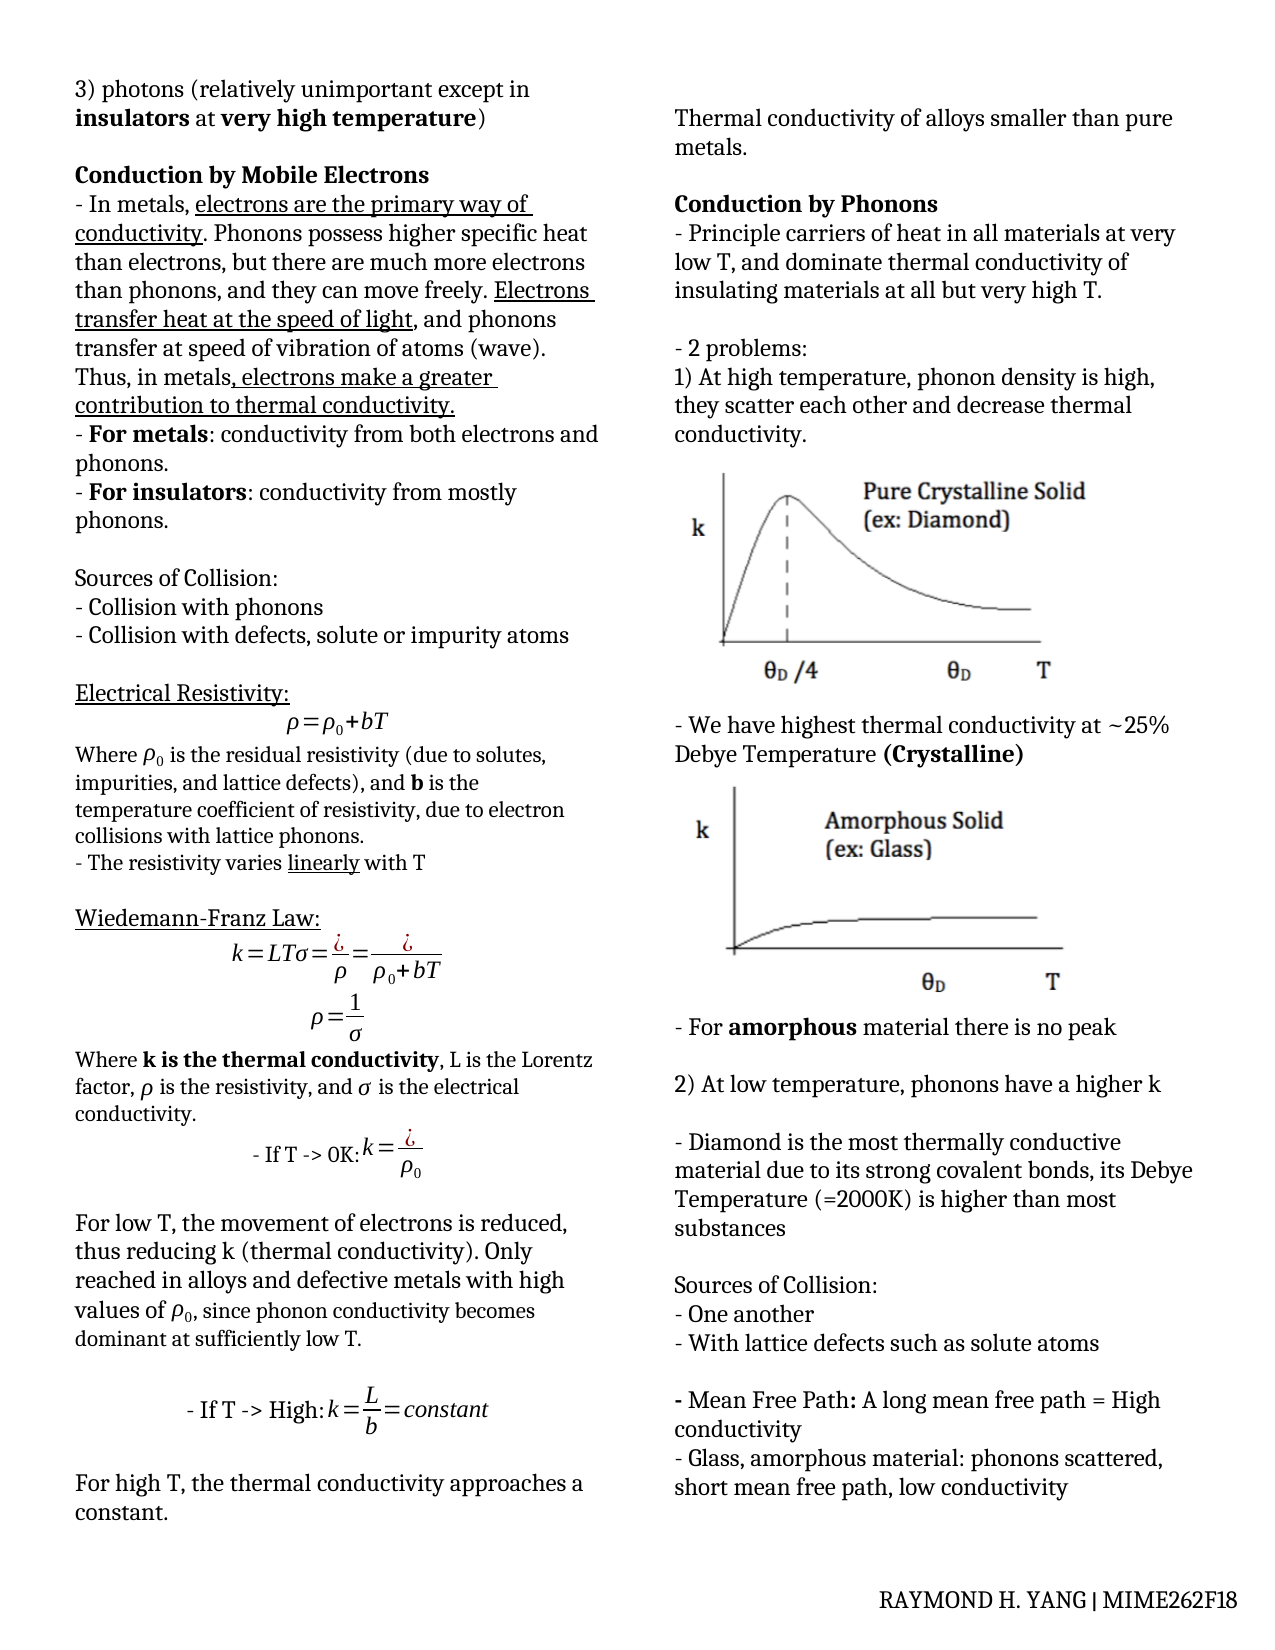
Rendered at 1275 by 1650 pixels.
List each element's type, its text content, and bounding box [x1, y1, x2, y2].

text - With lattice defects such as solute atoms [674, 1329, 1200, 1357]
text - Diamond is the most thermally conductive material due to its strong covalent bonds, its Debye Temperature (=2000K) is higher than most substances [674, 1127, 1200, 1242]
text - Collision with phonons [75, 592, 601, 621]
picture [674, 768, 1104, 1013]
text Sources of Collision: [674, 1271, 1200, 1300]
text 3) photons (relatively unimportant except in insulators at very high temperature) [75, 75, 601, 132]
text - For insulators: conductivity from mostly phonons. [75, 477, 601, 535]
text Electrical Resistivity: [75, 679, 601, 707]
text - The resistivity varies linearly with T [75, 849, 601, 876]
text Thermal conductivity of alloys smaller than pure metals. [674, 104, 1200, 161]
picture [674, 448, 1110, 712]
text Where k is the thermal conductivity, L is the Lorentz factor, is the resistivity, and is the electrical conductivity. [75, 1047, 601, 1127]
text - If T -> 0K: [75, 1127, 601, 1182]
text - Principle carriers of heat in all materials at very low T, and dominate thermal conductivity of insulating materials at all but very high T. [674, 219, 1200, 305]
text Conduction by Phonons [674, 190, 1200, 219]
text Wiedemann-Franz Law: [75, 904, 601, 933]
text Conduction by Mobile Electrons [75, 161, 601, 190]
text - One another [674, 1300, 1200, 1329]
text - Mean Free Path: A long mean free path = High conductivity [674, 1386, 1200, 1444]
text For low T, the movement of electrons is reduced, thus reducing k (thermal conductivity). Only reached in alloys and defective metals with high values of , since phonon conductivity becomes dominant at sufficiently low T. [75, 1208, 601, 1352]
text - Collision with defects, solute or impurity atoms [75, 621, 601, 650]
text - Glass, amorphous material: phonons scattered, short mean free path, low conductivity [674, 1444, 1200, 1501]
text - In metals, electrons are the primary way of conductivity. Phonons possess higher specific heat than electrons, but there are much more electrons than phonons, and they can move freely. Electrons transfer heat at the speed of light, and phonons transfer at speed of vibration of atoms (wave). Thus, in metals, electrons make a greater contribution to thermal conductivity. [75, 190, 601, 420]
text - For metals: conductivity from both electrons and phonons. [75, 420, 601, 477]
text - We have highest thermal conductivity at ~25% Debye Temperature (Crystalline) [674, 711, 1200, 769]
text - For amorphous material there is no peak [674, 1012, 1200, 1041]
text Where is the residual resistivity (due to solutes, impurities, and lattice defects), and b is the temperature coefficient of resistivity, due to electron collisions with lattice phonons. [75, 739, 601, 849]
text - If T -> High: [75, 1381, 601, 1440]
text - 2 problems: [674, 334, 1200, 362]
text For high T, the thermal conductivity approaches a constant. [75, 1469, 601, 1526]
text Sources of Collision: [75, 564, 601, 592]
text 1) At high temperature, phonon density is high, they scatter each other and decrease thermal conductivity. [674, 362, 1200, 449]
text 2) At low temperature, phonons have a higher k [674, 1070, 1200, 1099]
